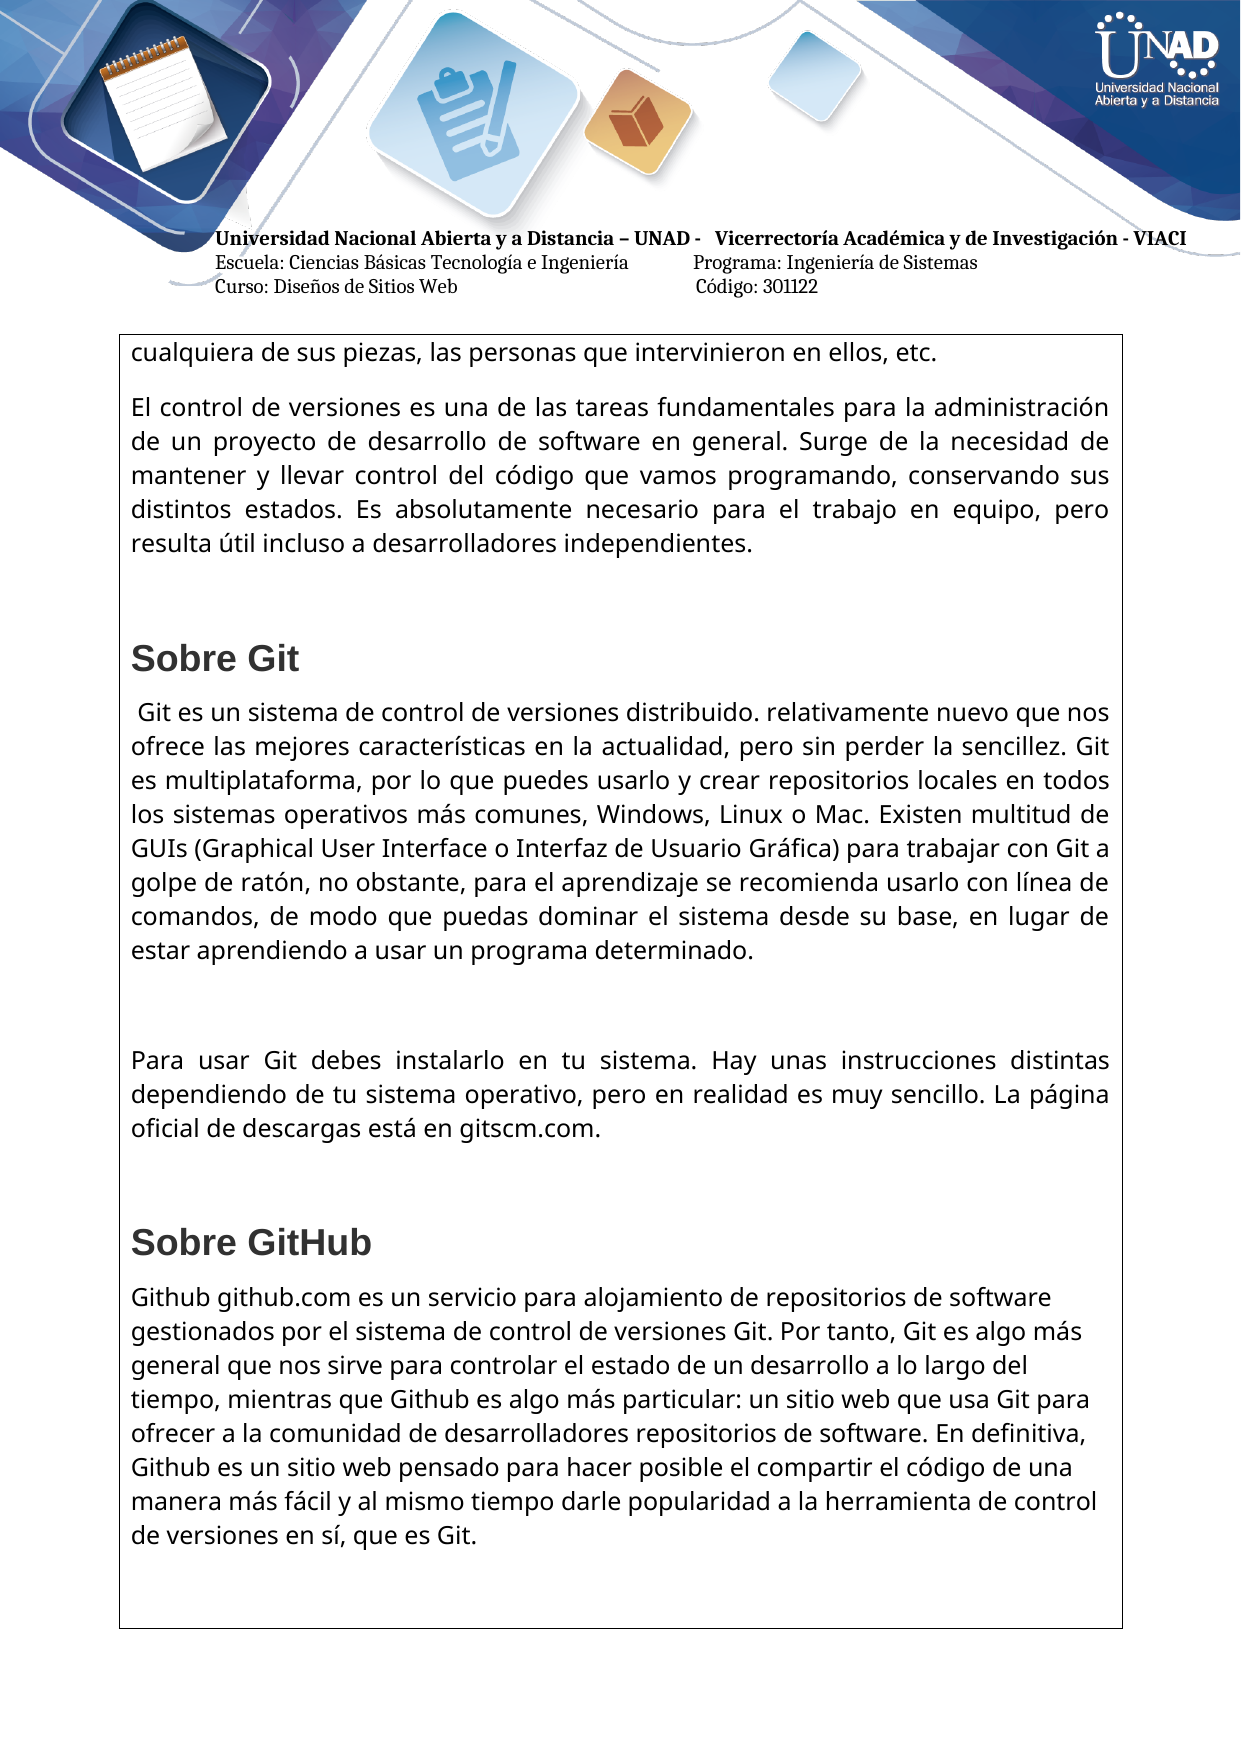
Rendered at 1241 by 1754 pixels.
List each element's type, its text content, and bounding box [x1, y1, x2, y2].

picture [0, 0, 1241, 286]
